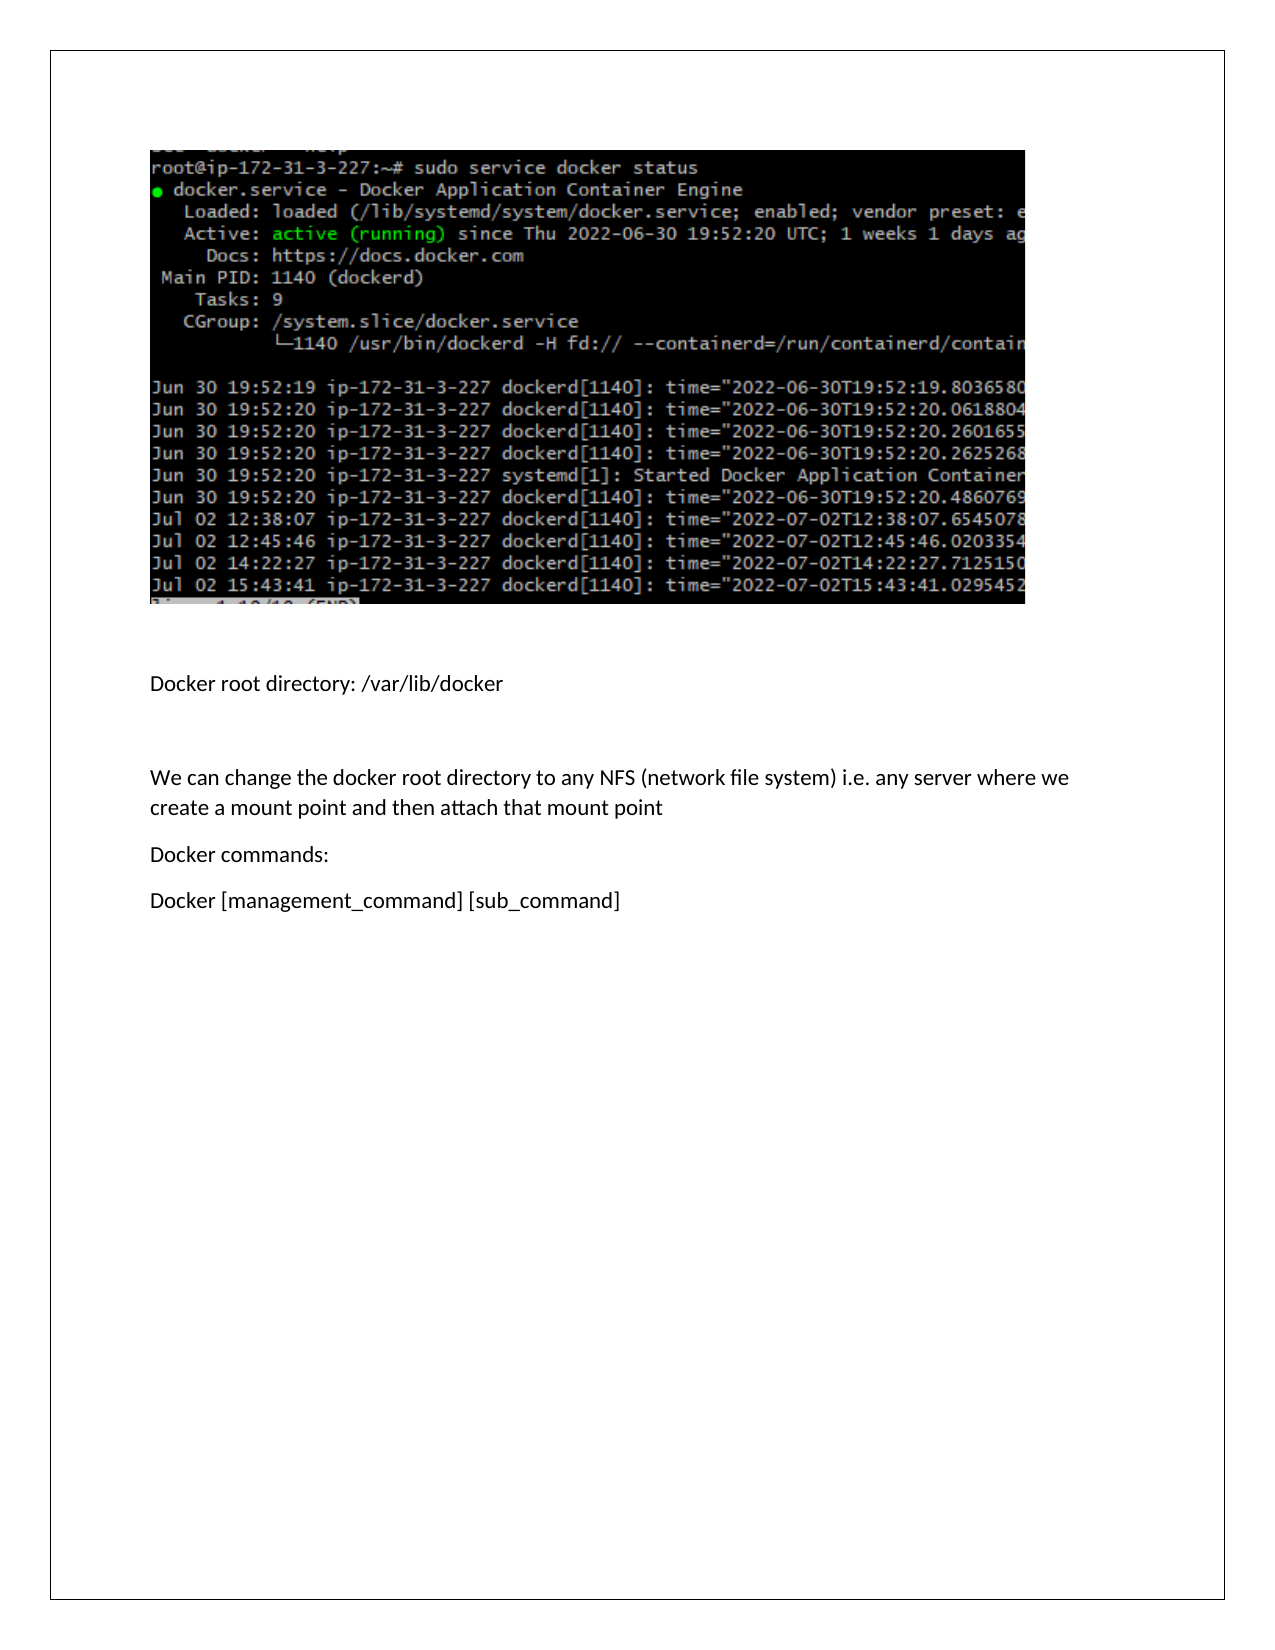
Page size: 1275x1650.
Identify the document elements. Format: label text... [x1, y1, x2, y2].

text We can change the docker root directory to any NFS (network file system) i.e. any server where we create a mount point and then attach that mount point [150, 763, 1125, 821]
picture [150, 150, 1025, 604]
text Docker root directory: /var/lib/docker [150, 669, 1125, 697]
text Docker commands: [150, 840, 1125, 868]
text Docker [management_command] [sub_command] [150, 887, 1125, 915]
